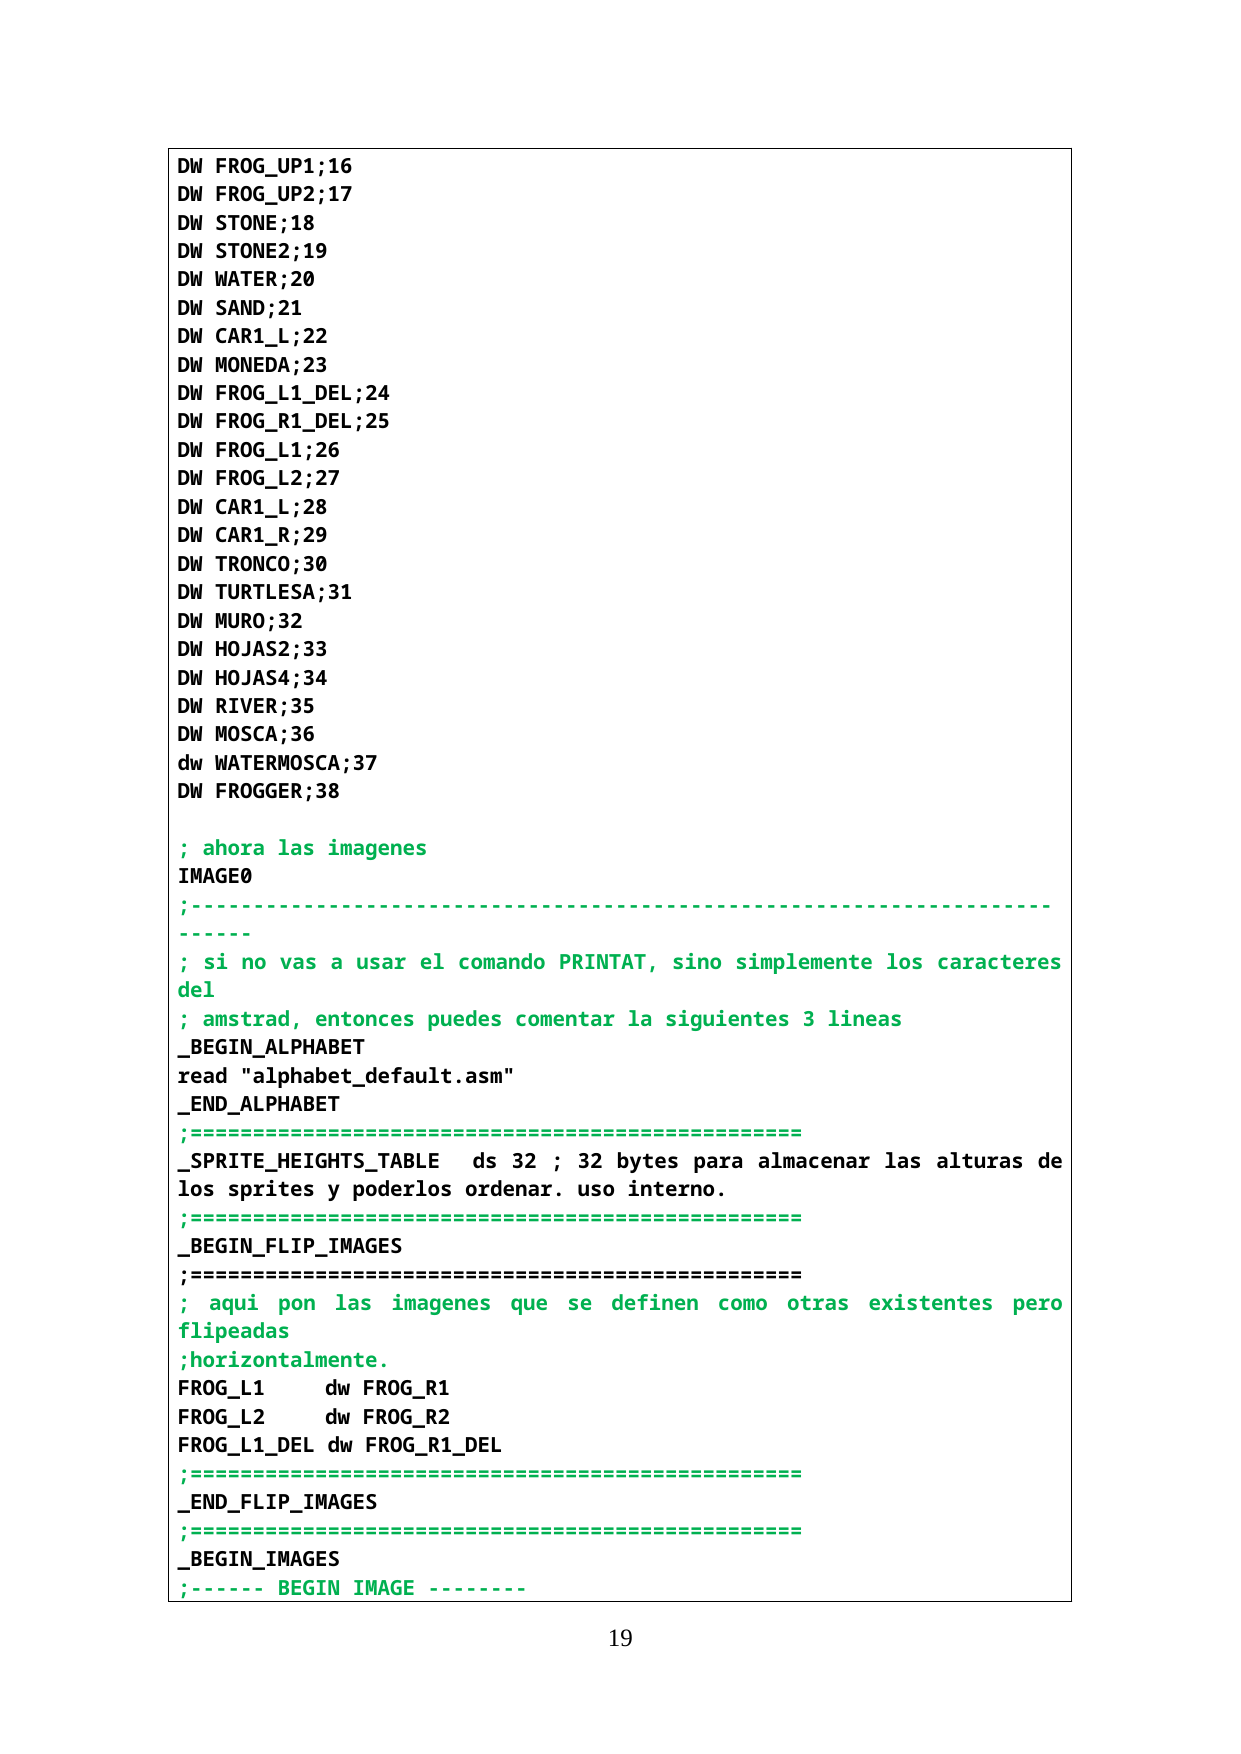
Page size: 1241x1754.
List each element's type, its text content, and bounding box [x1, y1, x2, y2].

text DW MURO;32 [177, 606, 1063, 634]
text DW TURTLESA;31 [177, 577, 1063, 606]
text DW FROG_L1_DEL;24 [177, 378, 1063, 407]
text DW CAR1_L;28 [177, 492, 1063, 520]
text ;================================================= [177, 1516, 1063, 1544]
text DW FROG_UP1;16 [169, 149, 1071, 179]
text DW FROG_R1_DEL;25 [177, 407, 1063, 435]
text _BEGIN_FLIP_IMAGES [177, 1231, 1063, 1260]
text FROG_L1 dw FROG_R1 [177, 1373, 1063, 1402]
text DW MOSCA;36 [177, 719, 1063, 748]
text ; aqui pon las imagenes que se definen como otras existentes pero flipeadas [177, 1288, 1063, 1345]
text ;================================================= [177, 1260, 1063, 1288]
text DW TRONCO;30 [177, 549, 1063, 577]
text DW WATER;20 [177, 264, 1063, 293]
text _BEGIN_IMAGES [177, 1544, 1063, 1569]
text ;================================================= [177, 1118, 1063, 1146]
text DW HOJAS2;33 [177, 634, 1063, 663]
text _END_ALPHABET [177, 1089, 1063, 1118]
text DW HOJAS4;34 [177, 663, 1063, 691]
text ;--------------------------------------------------------------------------- [177, 890, 1063, 947]
text DW CAR1_R;29 [177, 520, 1063, 549]
text DW MONEDA;23 [177, 350, 1063, 378]
text _END_FLIP_IMAGES [177, 1487, 1063, 1516]
text _SPRITE_HEIGHTS_TABLE ds 32 ; 32 bytes para almacenar las alturas de los sprites y poderlos ordenar. uso interno. [177, 1146, 1063, 1203]
text DW RIVER;35 [177, 691, 1063, 719]
text DW CAR1_L;22 [177, 321, 1063, 350]
text DW STONE2;19 [177, 236, 1063, 264]
text dw WATERMOSCA;37 [177, 748, 1063, 776]
text ;================================================= [177, 1459, 1063, 1487]
text read "alphabet_default.asm" [177, 1061, 1063, 1089]
text ;------ BEGIN IMAGE -------- [169, 1569, 1071, 1601]
text ;horizontalmente. [177, 1345, 1063, 1373]
text DW FROGGER;38 [177, 776, 1063, 805]
text FROG_L2 dw FROG_R2 [177, 1402, 1063, 1430]
text DW SAND;21 [177, 293, 1063, 321]
text DW FROG_UP2;17 [177, 179, 1063, 208]
text ; si no vas a usar el comando PRINTAT, sino simplemente los caracteres del [177, 947, 1063, 1004]
text ;================================================= [177, 1203, 1063, 1231]
text DW STONE;18 [177, 208, 1063, 236]
text DW FROG_L1;26 [177, 435, 1063, 463]
text DW FROG_L2;27 [177, 463, 1063, 492]
text ; amstrad, entonces puedes comentar la siguientes 3 lineas [177, 1004, 1063, 1032]
text IMAGE0 [177, 862, 1063, 890]
text ; ahora las imagenes [177, 833, 1063, 862]
text FROG_L1_DEL dw FROG_R1_DEL [177, 1430, 1063, 1459]
text _BEGIN_ALPHABET [177, 1032, 1063, 1061]
